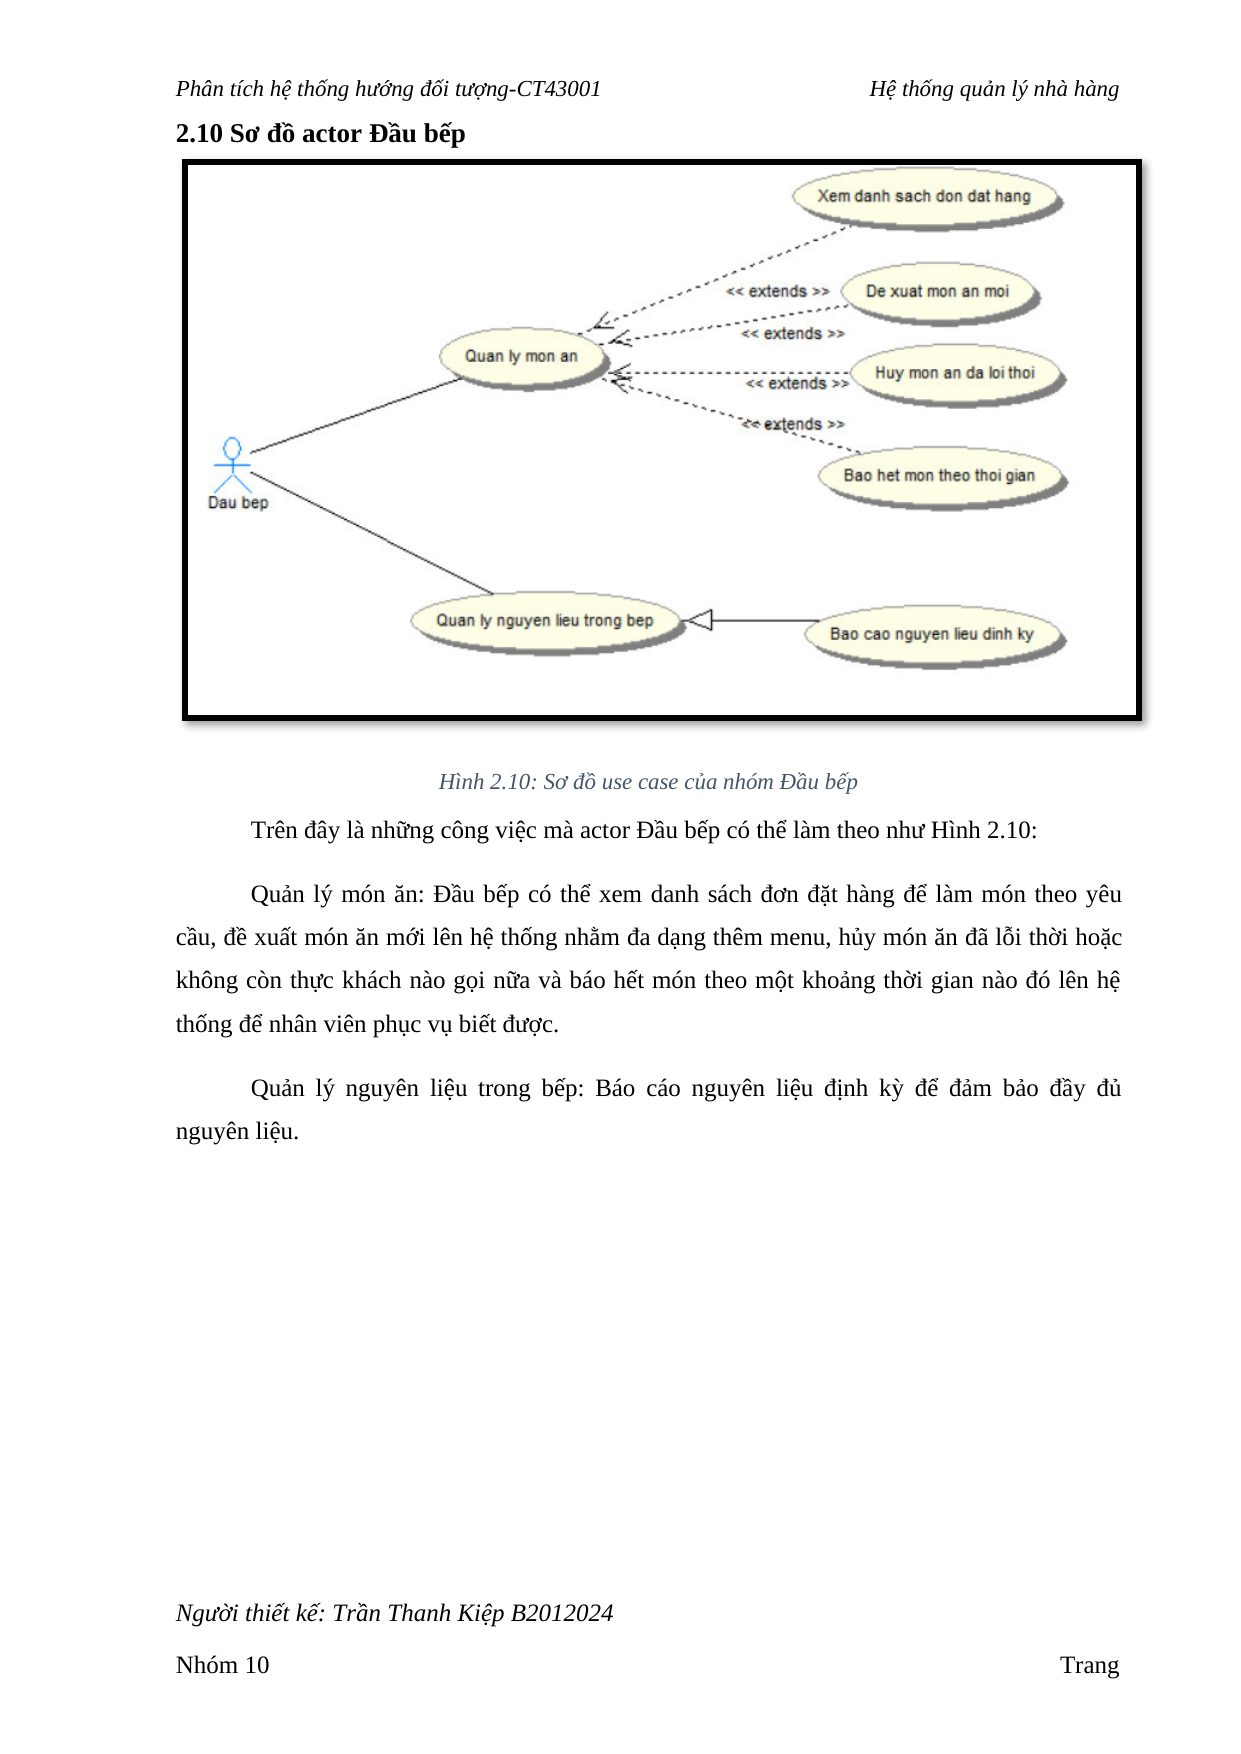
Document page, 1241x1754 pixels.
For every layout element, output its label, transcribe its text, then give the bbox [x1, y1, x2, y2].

text Người thiết kế: Trần Thanh Kiệp B2012024 [176, 1598, 1123, 1627]
text Trên đây là những công việc mà actor Đầu bếp có thể làm theo như Hình 2.10: [176, 815, 1123, 844]
subtitle 2.10 Sơ đồ actor Đầu bếp [176, 117, 1123, 148]
picture [188, 165, 1136, 715]
text Quản lý món ăn: Đầu bếp có thể xem danh sách đơn đặt hàng để làm món theo yêu cầu, đề xuất món ăn mới lên hệ thống nhằm đa dạng thêm menu, hủy món ăn đã lỗi thời hoặc không còn thực khách nào gọi nữa và báo hết món theo một khoảng thời gian nào đó lên hệ thống để nhân viên phục vụ biết được. [176, 879, 1123, 1037]
text Hình 2.10: Sơ đồ use case của nhóm Đầu bếp [176, 768, 1123, 794]
text Quản lý nguyên liệu trong bếp: Báo cáo nguyên liệu định kỳ để đảm bảo đầy đủ nguyên liệu. [176, 1073, 1123, 1144]
